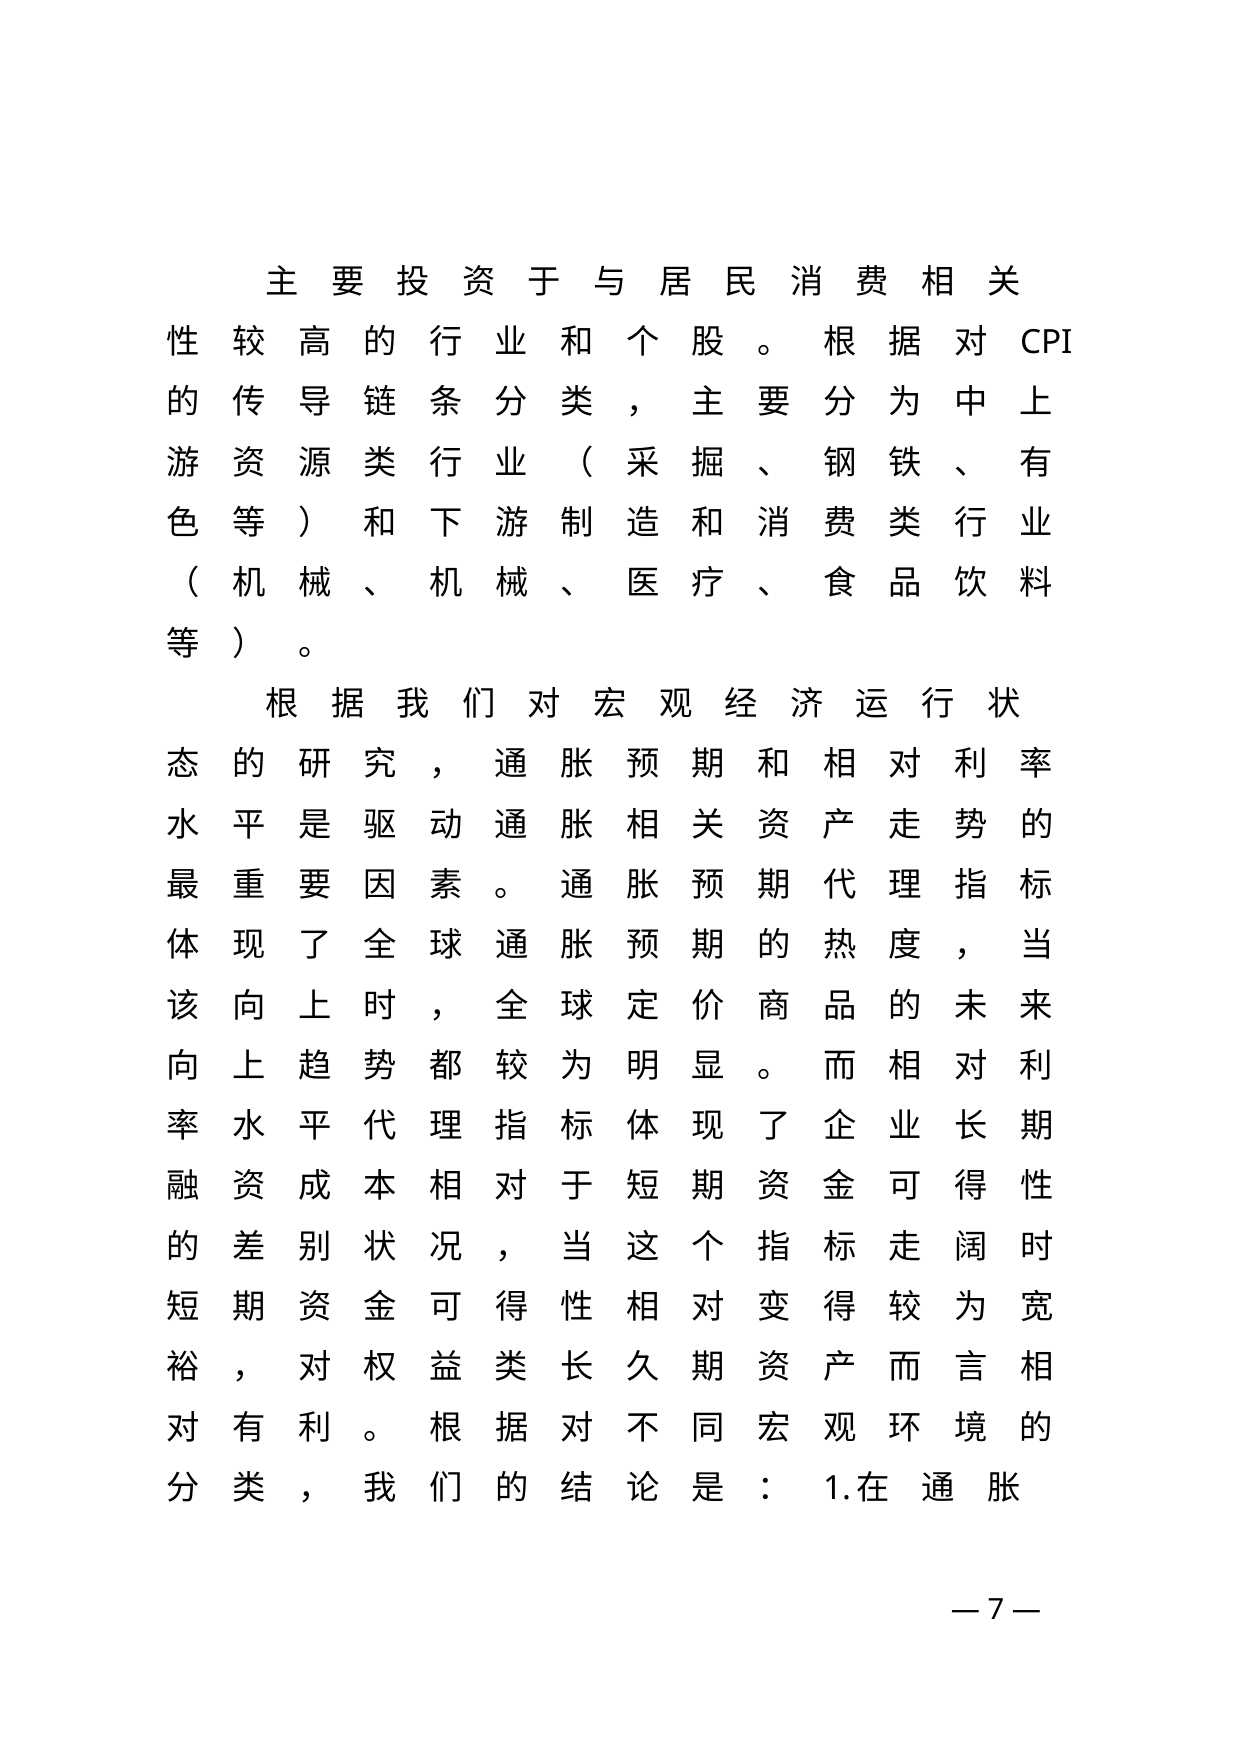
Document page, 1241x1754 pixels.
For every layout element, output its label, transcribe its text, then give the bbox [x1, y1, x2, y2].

text 主要投资于与居民消费相关性较高的行业和个股。根据对CPI的传导链条分类，主要分为中上游资源类行业（采掘、钢铁、有色等）和下游制造和消费类行业（机械、机械、医疗、食品饮料等）。 [167, 248, 1085, 671]
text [167, 671, 1085, 1515]
